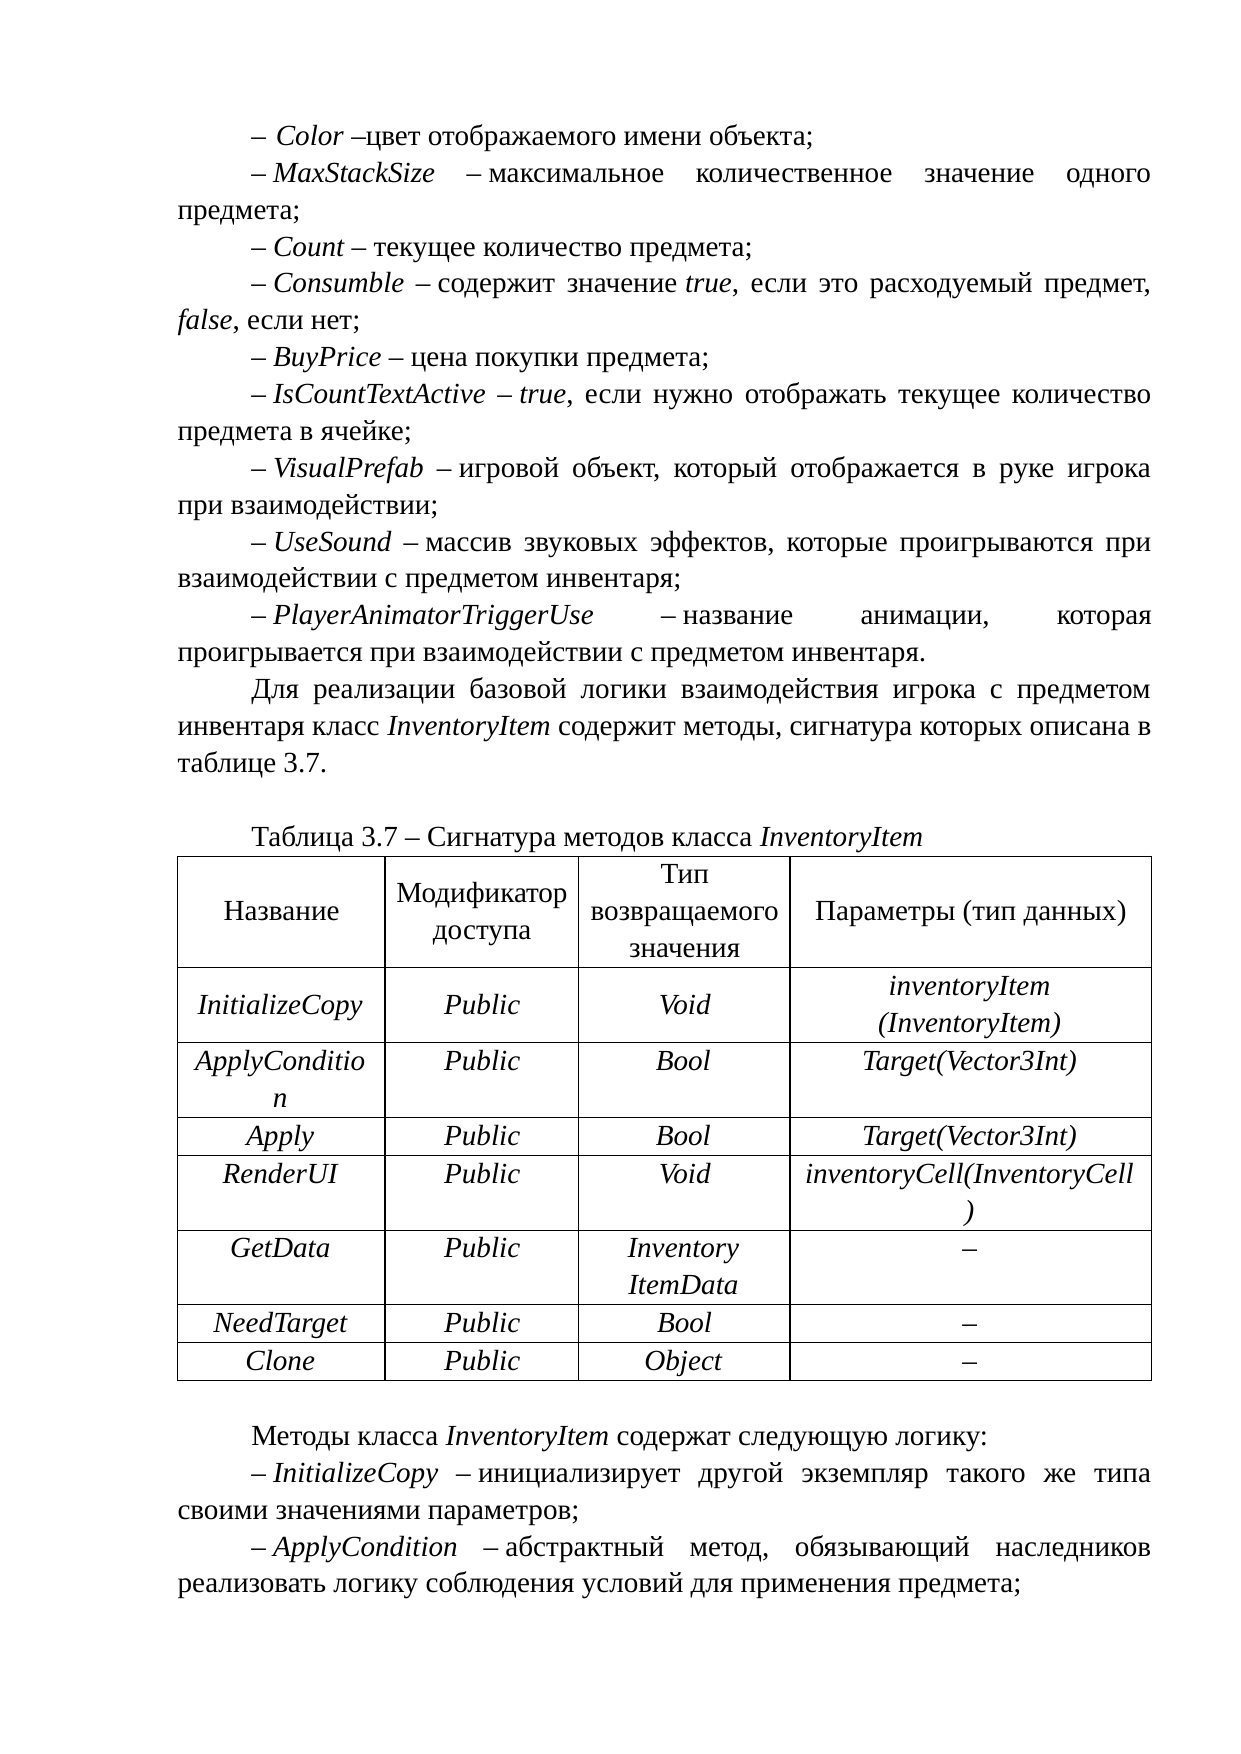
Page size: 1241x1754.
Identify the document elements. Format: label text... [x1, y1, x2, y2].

table_cell Apply [178, 1118, 384, 1155]
table_header Модификатор доступа [386, 857, 578, 967]
text – BuyPrice – цена покупки предмета; [177, 339, 1152, 373]
table_cell Clone [178, 1343, 384, 1380]
text Таблица 3.7 – Сигнатура методов класса InventoryItem [177, 819, 1152, 852]
table_cell Public [386, 1305, 578, 1342]
table_cell GetData [178, 1231, 384, 1304]
table_cell Bool [579, 1043, 789, 1117]
table_cell inventoryCell(InventoryCell) [791, 1156, 1151, 1229]
table_cell – [791, 1343, 1151, 1380]
text – IsCountTextActive – true, если нужно отображать текущее количество предмета в ячейке; [177, 376, 1152, 447]
table_cell Target(Vector3Int) [791, 1118, 1151, 1155]
text – ApplyCondition – абстрактный метод, обязывающий наследников реализовать логику соблюдения условий для применения предмета; [177, 1529, 1152, 1599]
text Методы класса InventoryItem содержат следующую логику: [177, 1418, 1152, 1452]
text – PlayerAnimatorTriggerUse – название анимации, которая проигрывается при взаимодействии с предметом инвентаря. [177, 597, 1152, 668]
text – InitializeCopy – инициализирует другой экземпляр такого же типа своими значениями параметров; [177, 1455, 1152, 1525]
table_cell InitializeCopy [178, 968, 384, 1042]
text – Consumble – содержит значение true, если это расходуемый предмет, false, если нет; [177, 266, 1152, 336]
table_cell Public [386, 1043, 578, 1117]
table_cell inventoryItem (InventoryItem) [791, 968, 1151, 1042]
table_cell Public [386, 1118, 578, 1155]
table_cell RenderUI [178, 1156, 384, 1229]
table_cell – [791, 1231, 1151, 1304]
table_cell Bool [579, 1118, 789, 1155]
table_cell – [791, 1305, 1151, 1342]
table_cell Public [386, 1156, 578, 1229]
text – Color –цвет отображаемого имени объекта; [177, 118, 1152, 152]
table_cell Public [386, 1343, 578, 1380]
table_header Название [178, 857, 384, 967]
table_cell NeedTarget [178, 1305, 384, 1342]
table_cell Void [579, 968, 789, 1042]
table_cell Target(Vector3Int) [791, 1043, 1151, 1117]
table_cell Public [386, 968, 578, 1042]
text – VisualPrefab – игровой объект, который отображается в руке игрока при взаимодействии; [177, 450, 1152, 520]
table_cell ApplyCondition [178, 1043, 384, 1117]
table_cell Inventory ItemData [579, 1231, 789, 1304]
text – MaxStackSize – максимальное количественное значение одного предмета; [177, 155, 1152, 225]
table_header Параметры (тип данных) [791, 857, 1151, 967]
table_header Тип возвращаемого значения [579, 857, 789, 967]
table_cell Void [579, 1156, 789, 1229]
text Для реализации базовой логики взаимодействия игрока с предметом инвентаря класс InventoryItem содержит методы, сигнатура которых описана в таблице 3.7. [177, 671, 1152, 778]
table_cell Bool [579, 1305, 789, 1342]
text – Count – текущее количество предмета; [177, 229, 1152, 262]
table_cell Object [579, 1343, 789, 1380]
text – UseSound – массив звуковых эффектов, которые проигрываются при взаимодействии с предметом инвентаря; [177, 524, 1152, 594]
table_cell Public [386, 1231, 578, 1304]
